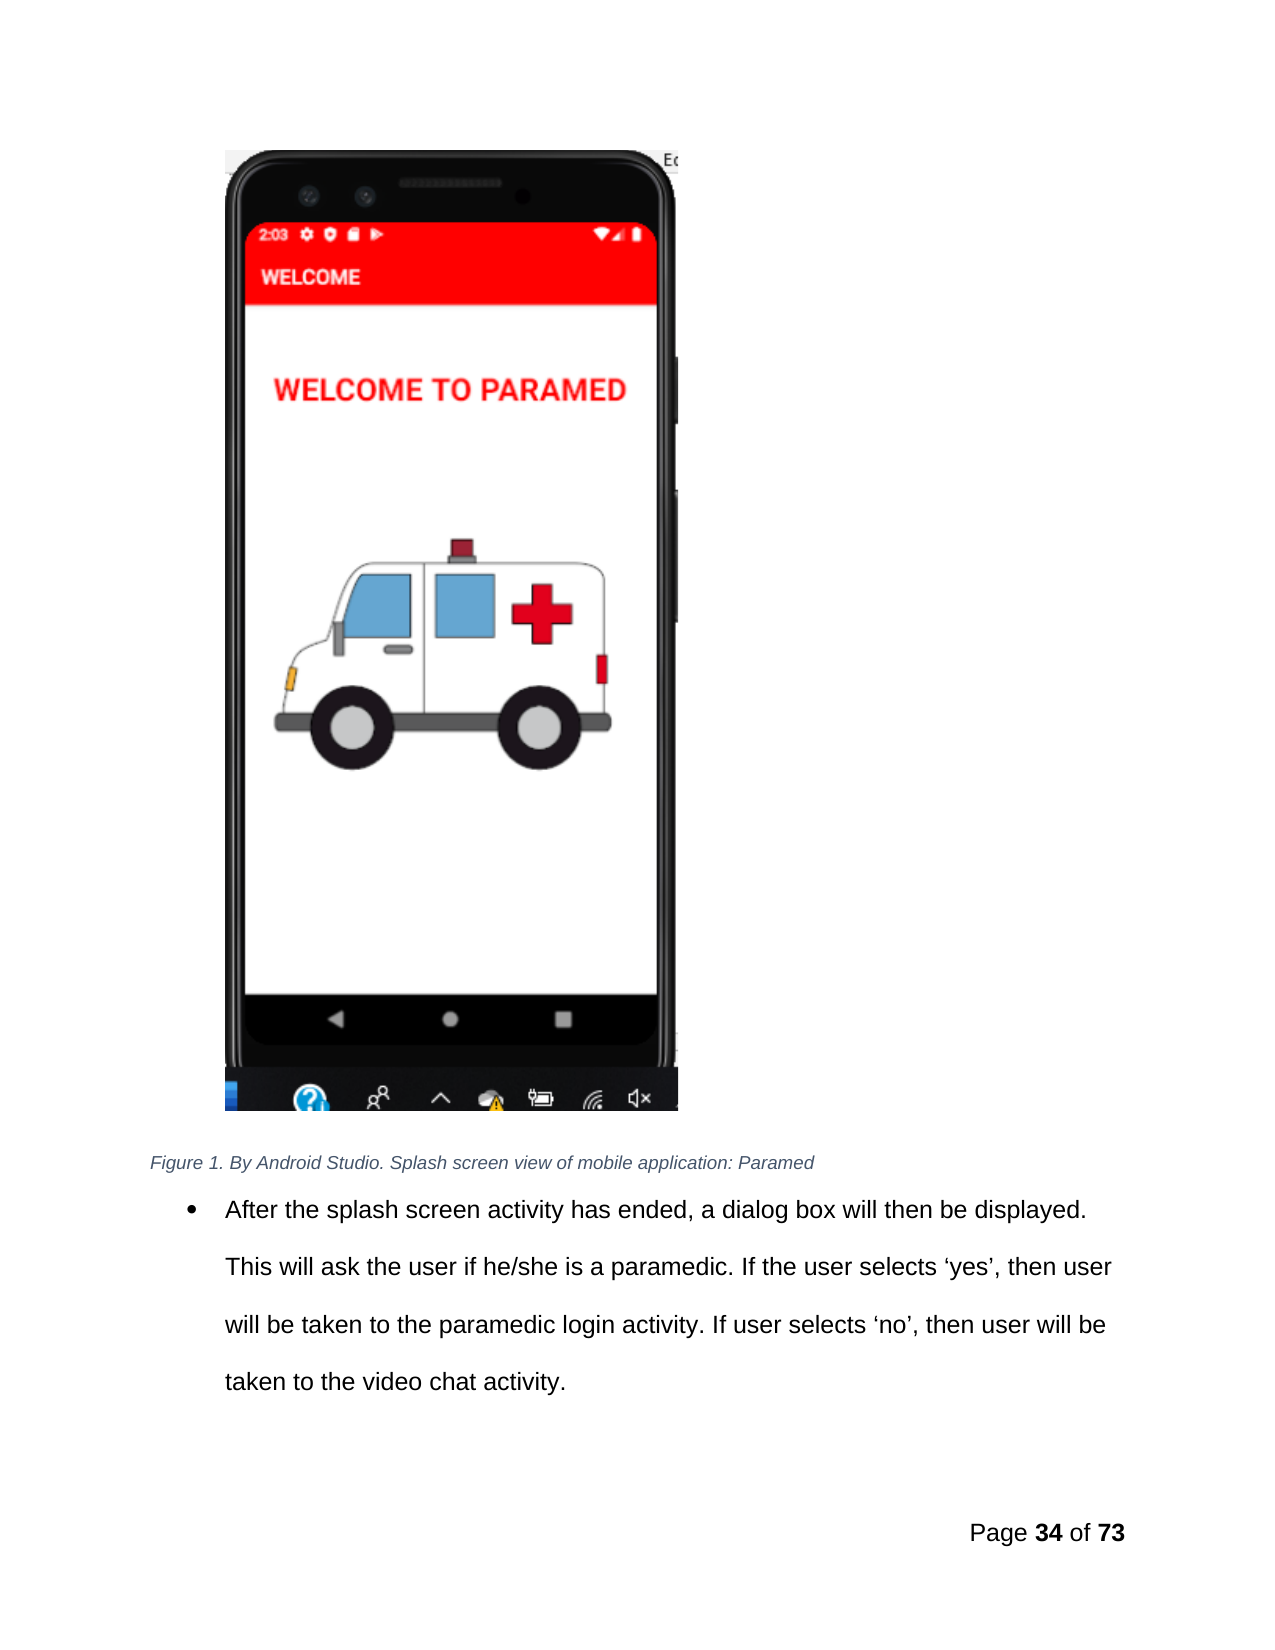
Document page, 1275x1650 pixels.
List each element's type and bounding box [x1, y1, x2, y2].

picture [225, 150, 679, 1111]
